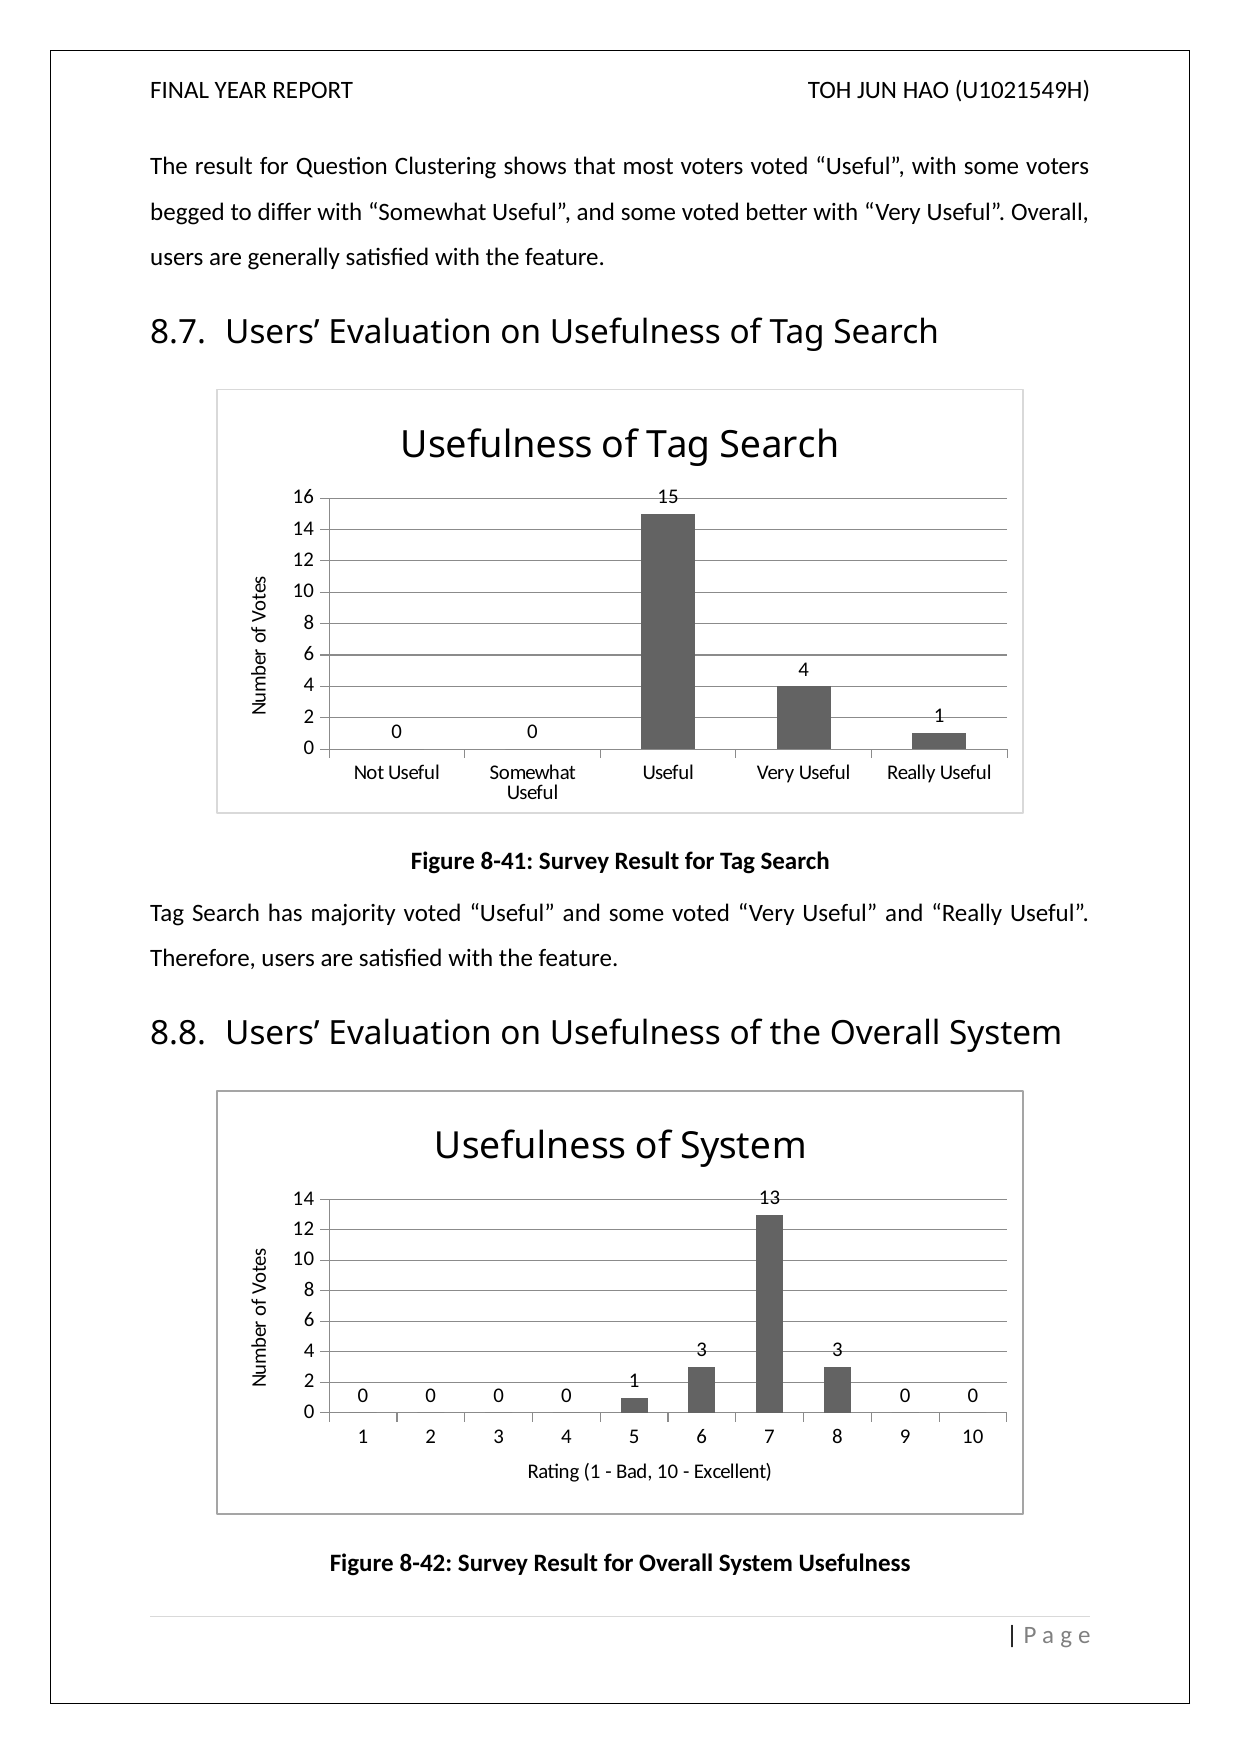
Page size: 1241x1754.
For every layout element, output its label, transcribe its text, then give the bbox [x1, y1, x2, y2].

text The result for Question Clustering shows that most voters voted “Useful”, with some voters begged to differ with “Somewhat Useful”, and some voted better with “Very Useful”. Overall, users are generally satisfied with the feature. [150, 150, 1090, 272]
subtitle Users’ Evaluation on Usefulness of the Overall System [150, 1009, 1090, 1054]
text Tag Search has majority voted “Useful” and some voted “Very Useful” and “Really Useful”. Therefore, users are satisfied with the feature. [150, 897, 1090, 973]
subtitle Users’ Evaluation on Usefulness of Tag Search [150, 308, 1090, 353]
